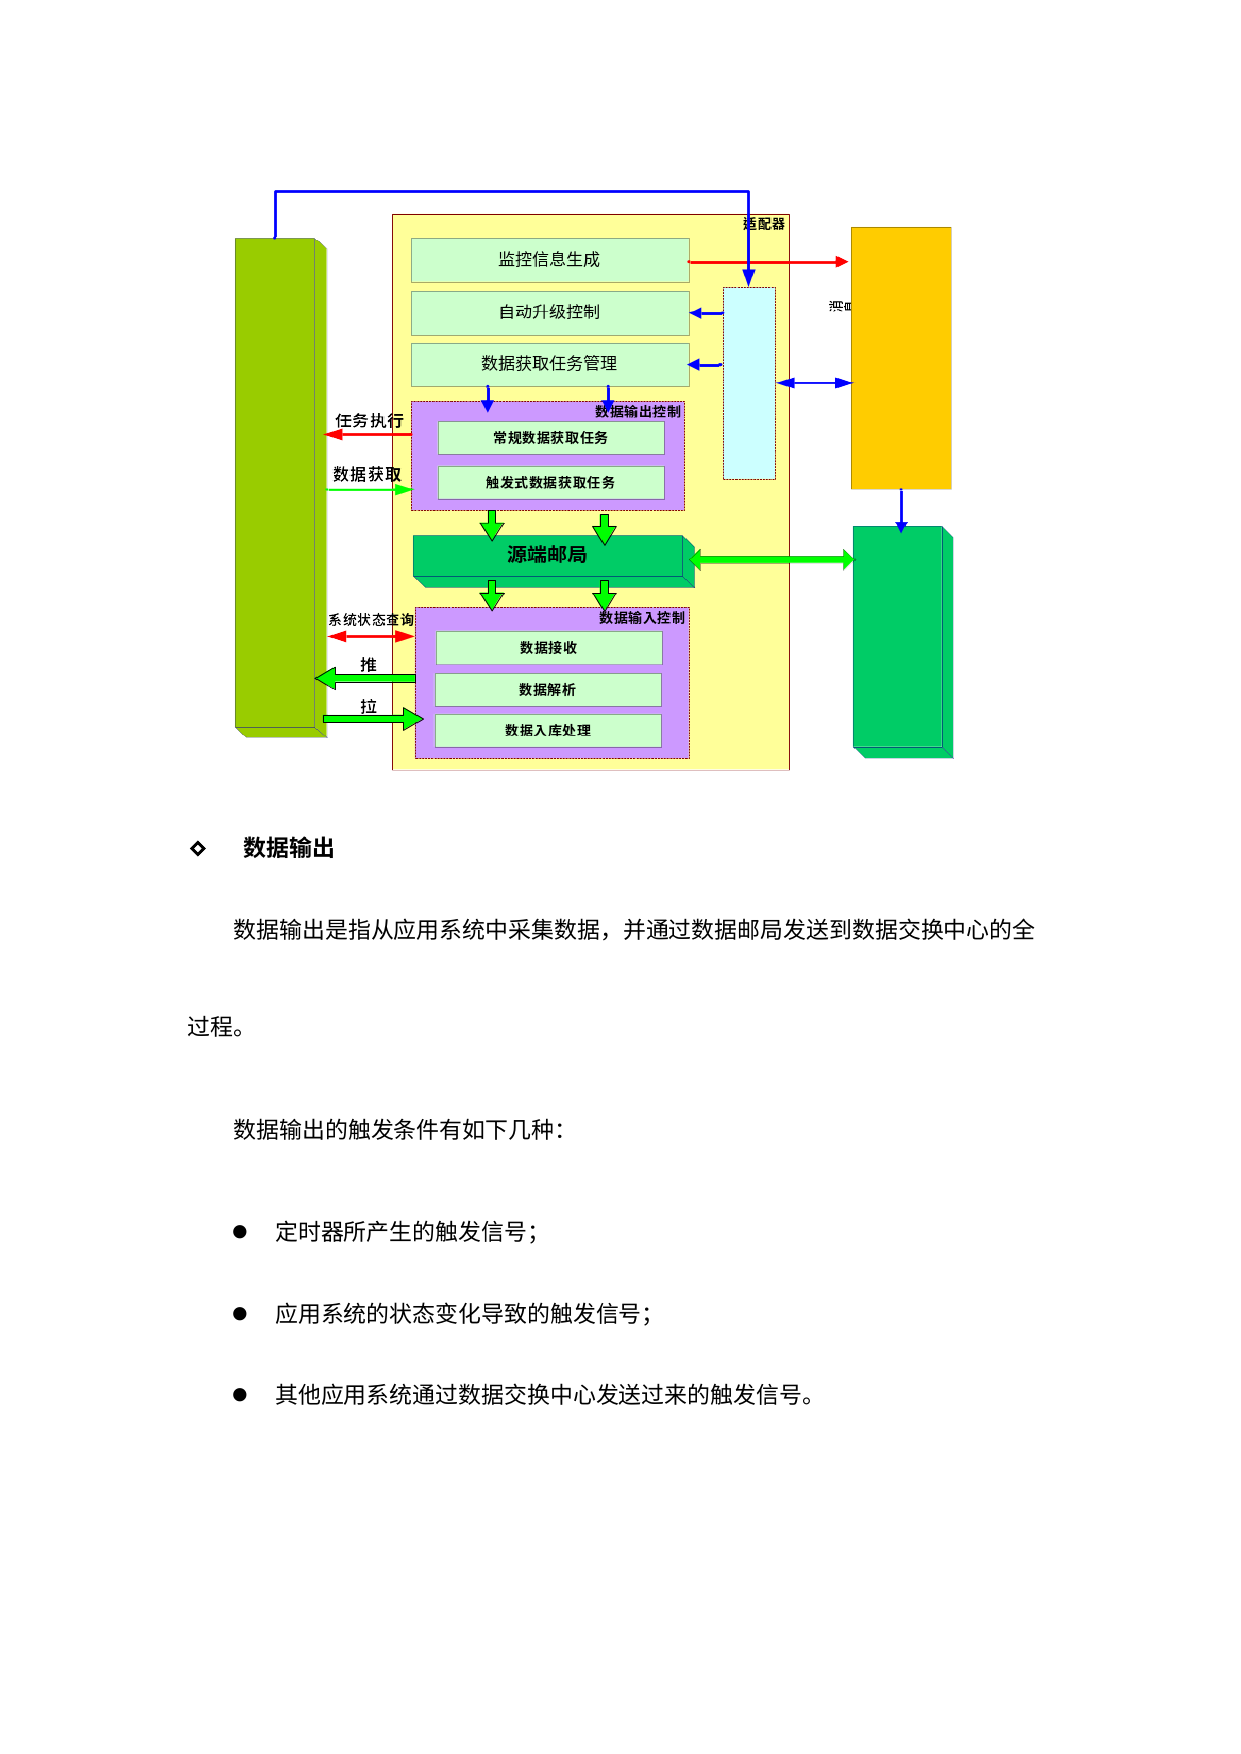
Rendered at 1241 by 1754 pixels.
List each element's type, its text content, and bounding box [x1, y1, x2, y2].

list 其他应用系统通过数据交换中心发送过来的触发信号。 [231, 1361, 1053, 1426]
list 应用系统的状态变化导致的触发信号； [231, 1280, 1053, 1345]
list 数据输出 [187, 814, 1053, 879]
text 数据输出是指从应用系统中采集数据，并通过数据邮局发送到数据交换中心的全过程。 [187, 896, 1053, 1058]
list 定时器所产生的触发信号； [231, 1198, 1053, 1263]
text 数据输出的触发条件有如下几种： [187, 1096, 1053, 1161]
